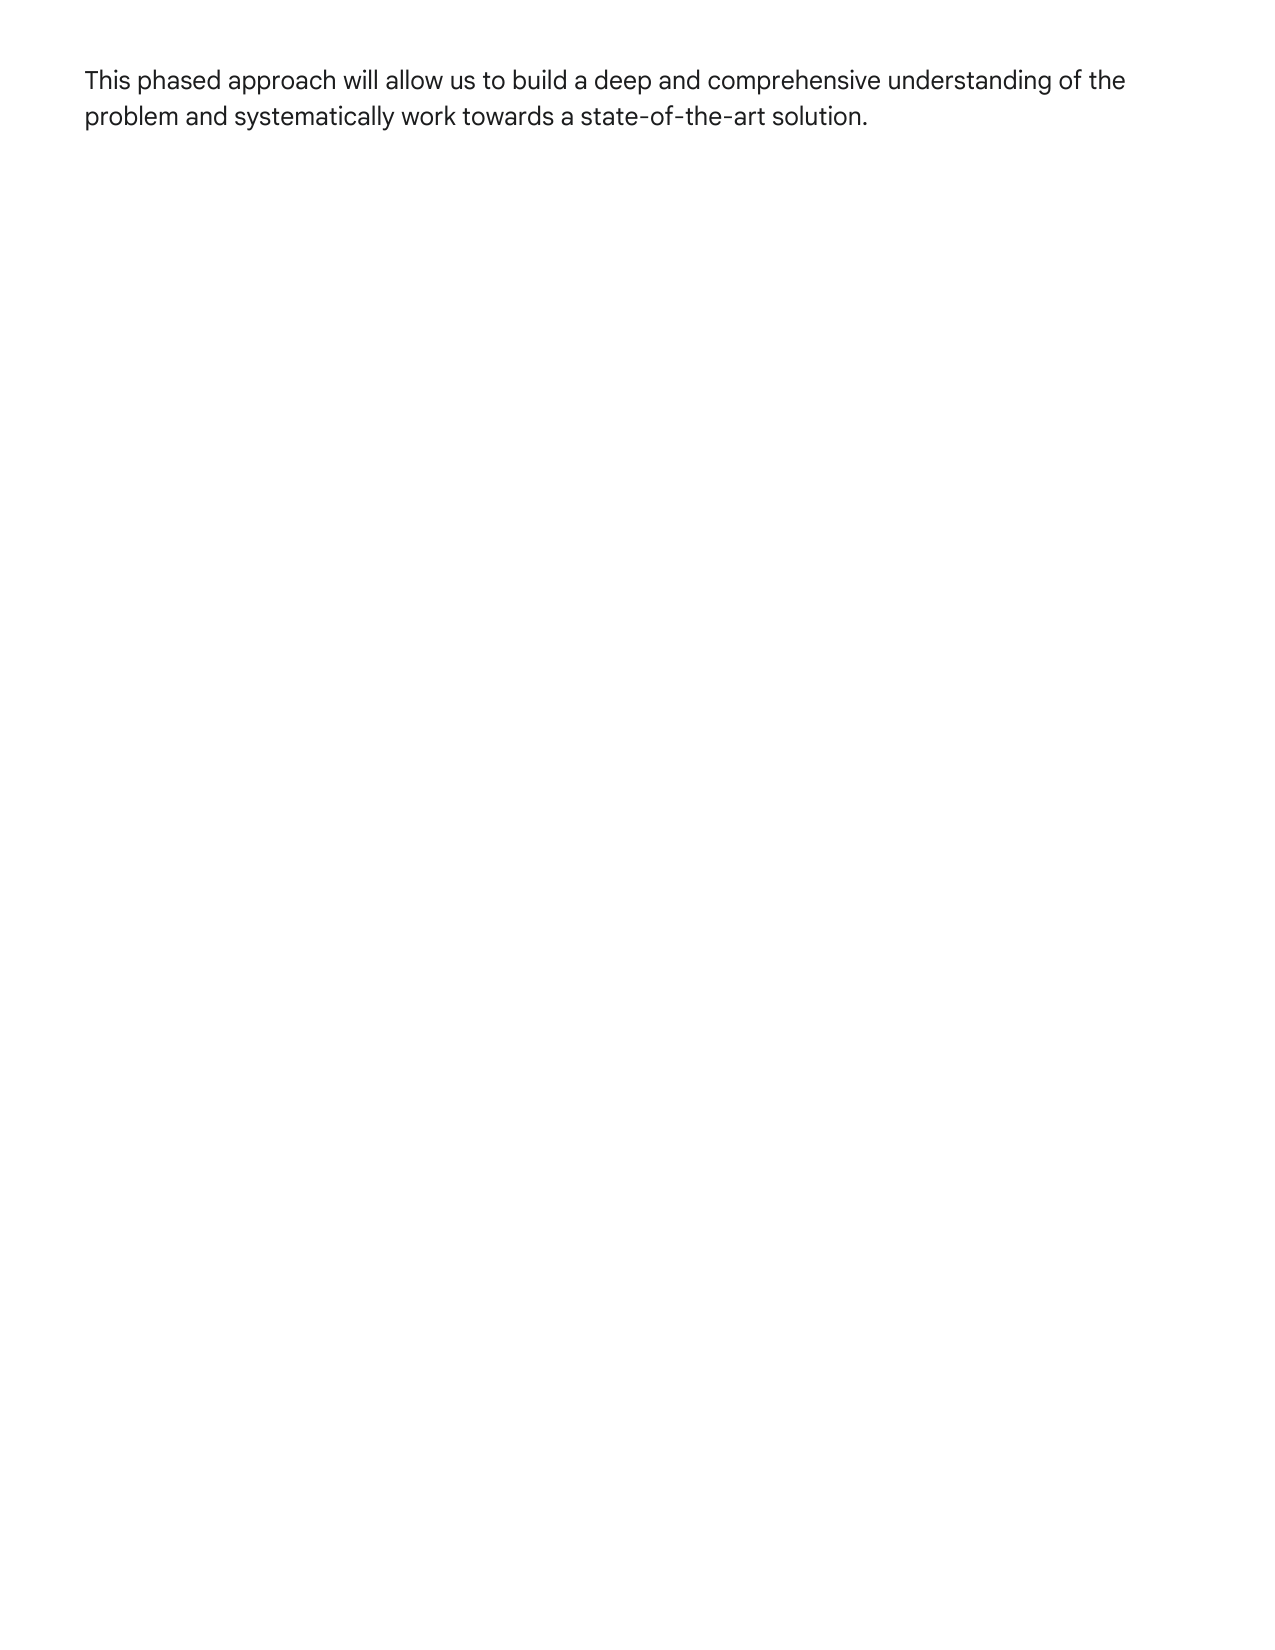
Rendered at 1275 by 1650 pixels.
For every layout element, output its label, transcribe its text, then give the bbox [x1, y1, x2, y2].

text This phased approach will allow us to build a deep and comprehensive understanding of the problem and systematically work towards a state-of-the-art solution. [84, 66, 1219, 133]
